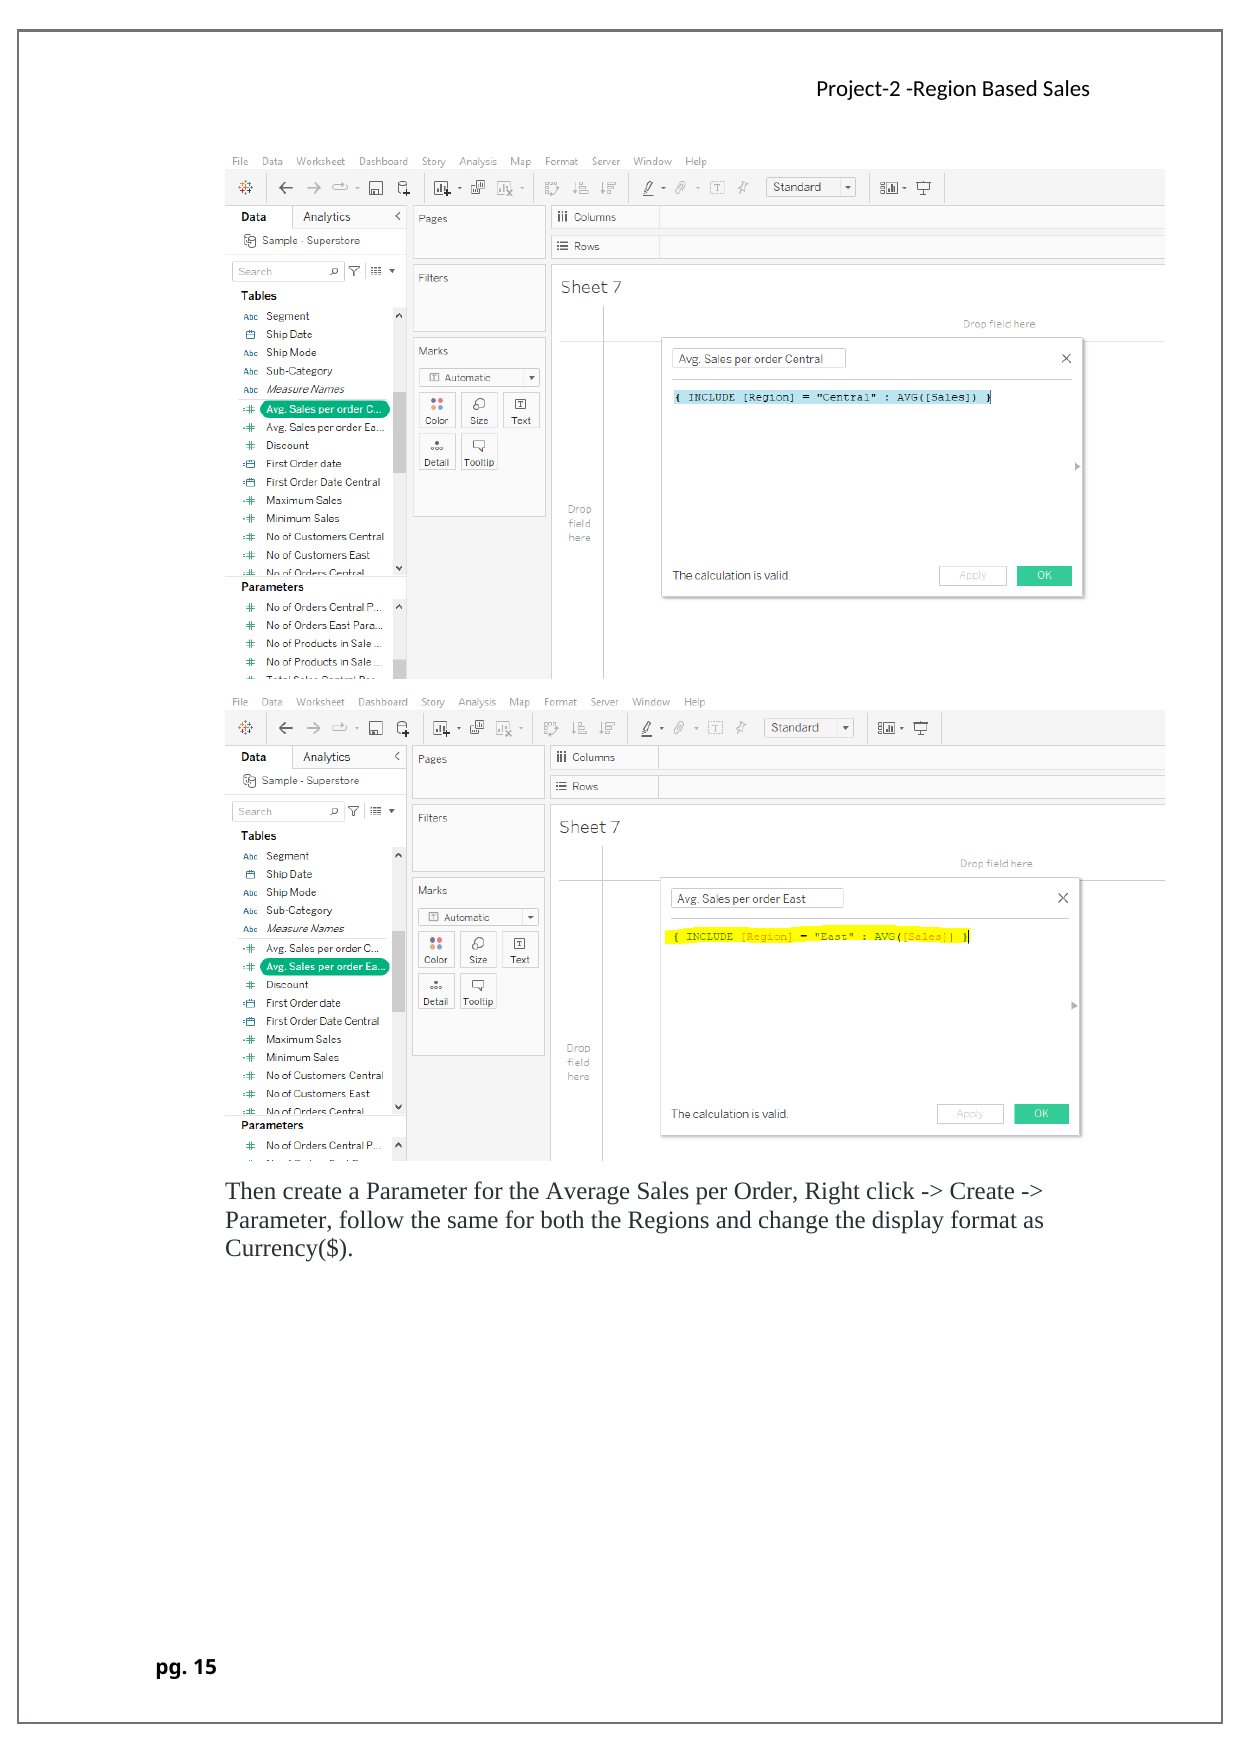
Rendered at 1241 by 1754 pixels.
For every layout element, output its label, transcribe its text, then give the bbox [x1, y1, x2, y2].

picture [225, 693, 1166, 1161]
text Then create a Parameter for the Average Sales per Order, Right click -> Create -> Parameter, follow the same for both the Regions and change the display format as Currency($). [225, 1176, 1090, 1262]
picture [225, 150, 1166, 679]
